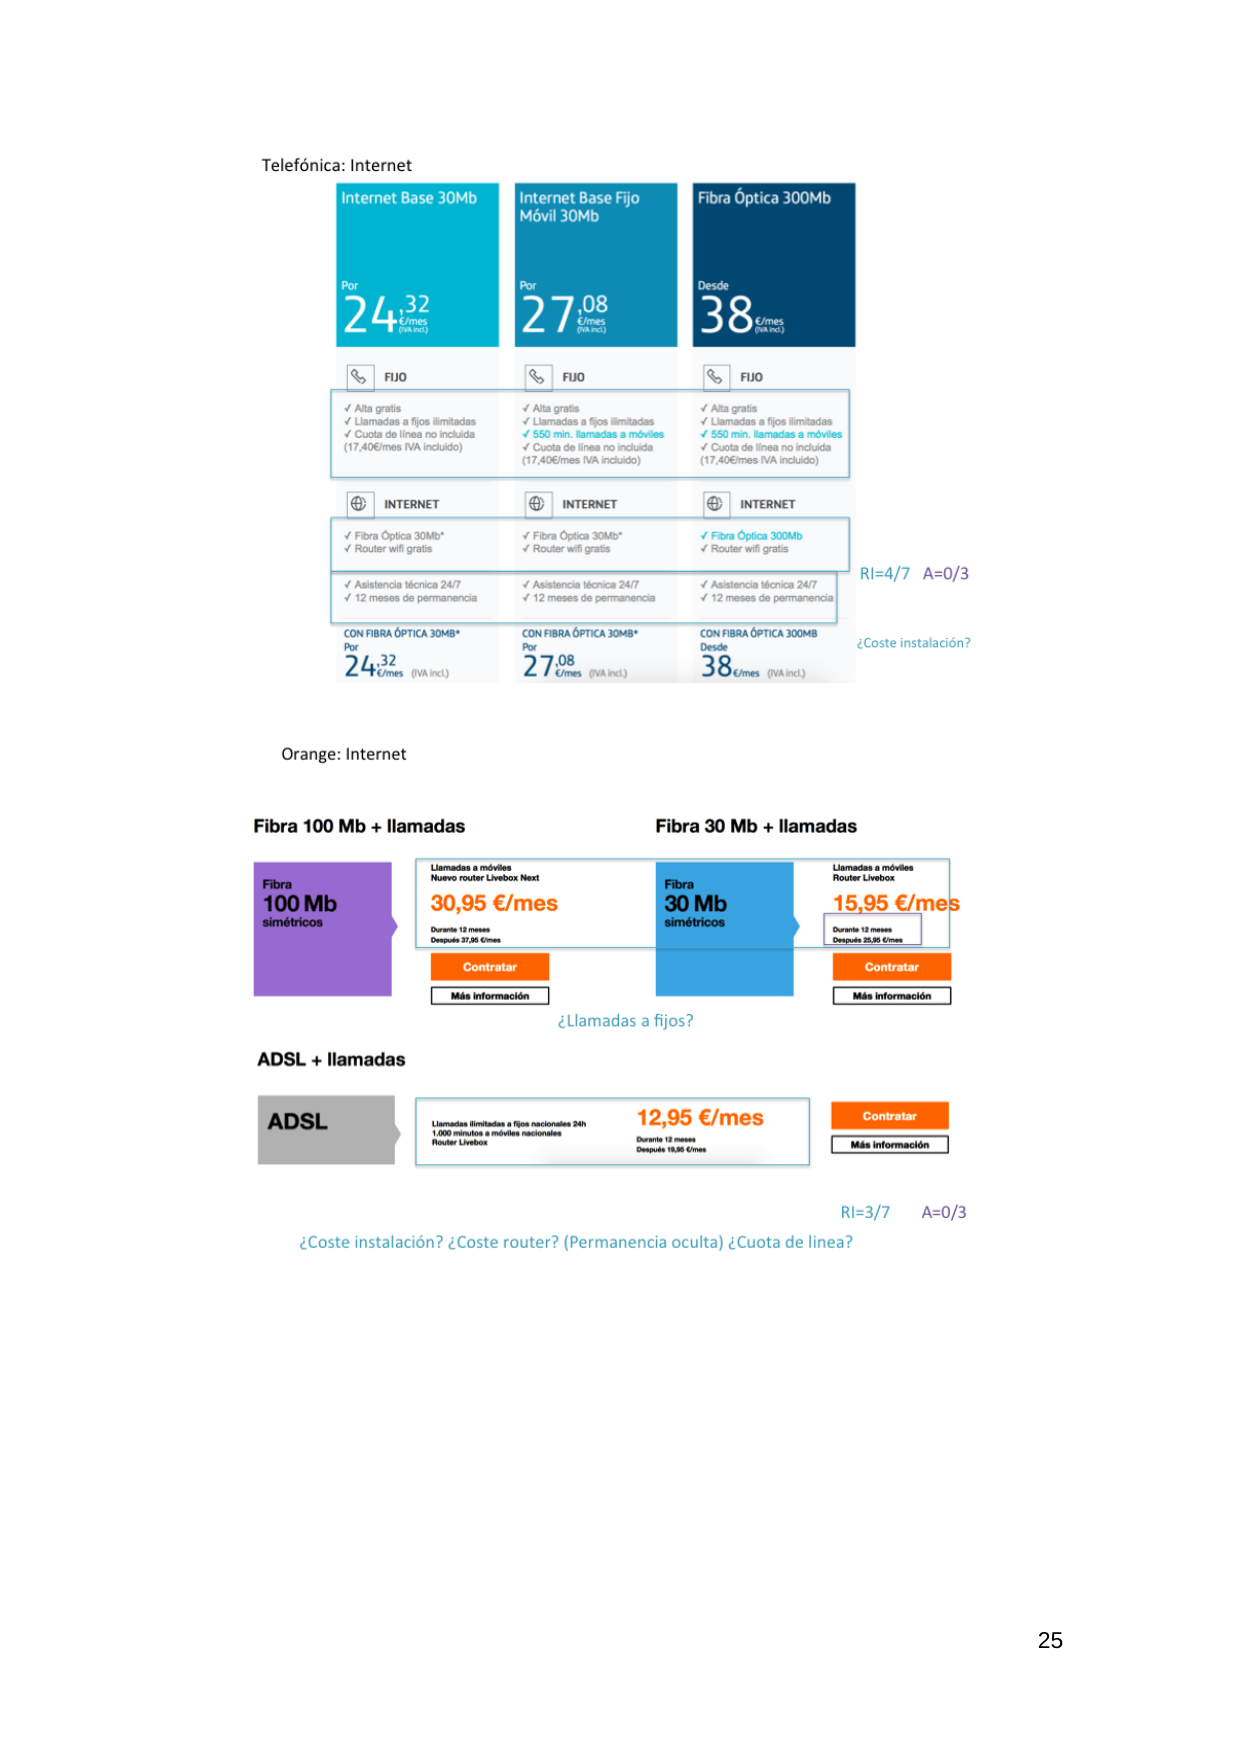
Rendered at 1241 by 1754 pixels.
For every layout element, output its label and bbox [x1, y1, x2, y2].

picture [254, 147, 986, 684]
picture [250, 736, 990, 1255]
